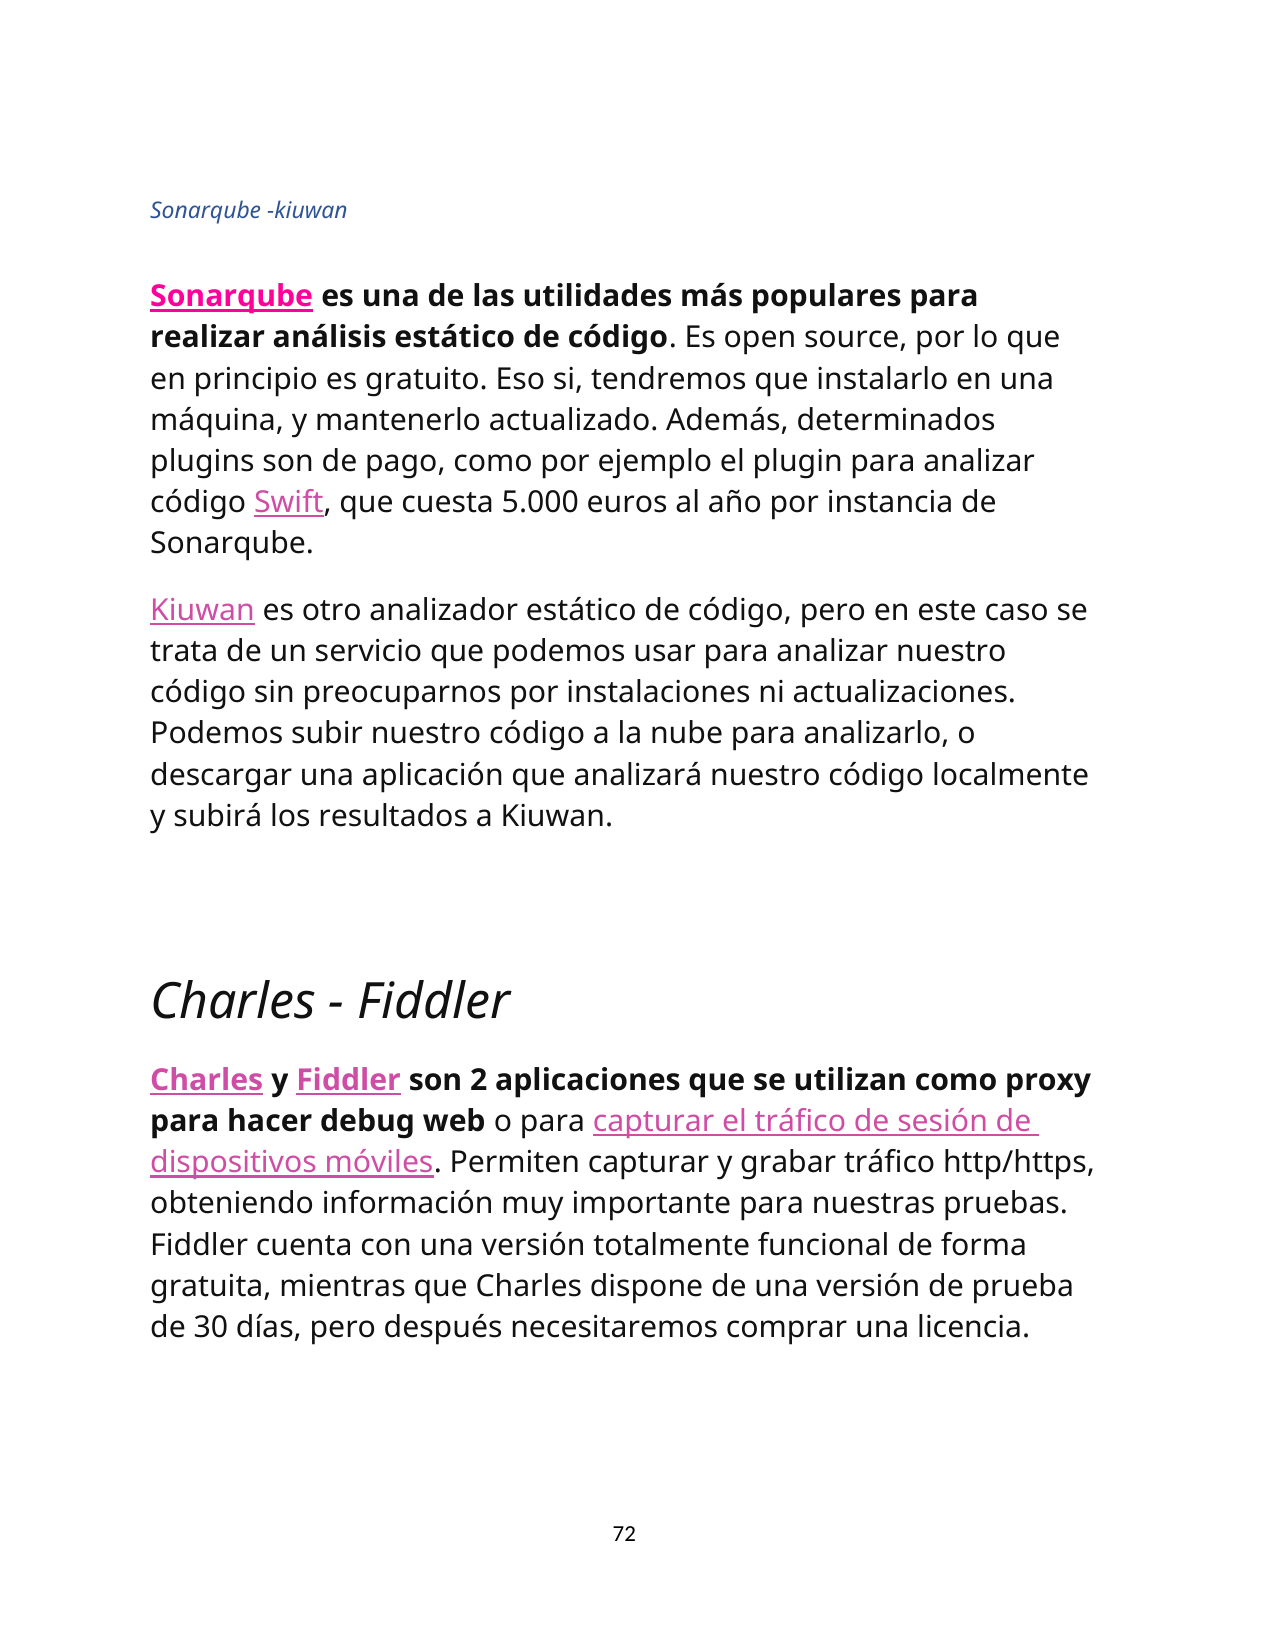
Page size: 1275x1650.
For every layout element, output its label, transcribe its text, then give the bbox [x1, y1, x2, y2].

text Kiuwan es otro analizador estático de código, pero en este caso se trata de un servicio que podemos usar para analizar nuestro código sin preocuparnos por instalaciones ni actualizaciones. Podemos subir nuestro código a la nube para analizarlo, o descargar una aplicación que analizará nuestro código localmente y subirá los resultados a Kiuwan. [150, 588, 1098, 835]
subtitle Charles - Fiddler [150, 964, 1098, 1033]
text Sonarqube es una de las utilidades más populares para realizar análisis estático de código. Es open source, por lo que en principio es gratuito. Eso si, tendremos que instalarlo en una máquina, y mantenerlo actualizado. Además, determinados plugins son de pago, como por ejemplo el plugin para analizar código Swift, que cuesta 5.000 euros al año por instancia de Sonarqube. [150, 274, 1098, 562]
subtitle Sonarqube -kiuwan [150, 194, 1098, 225]
